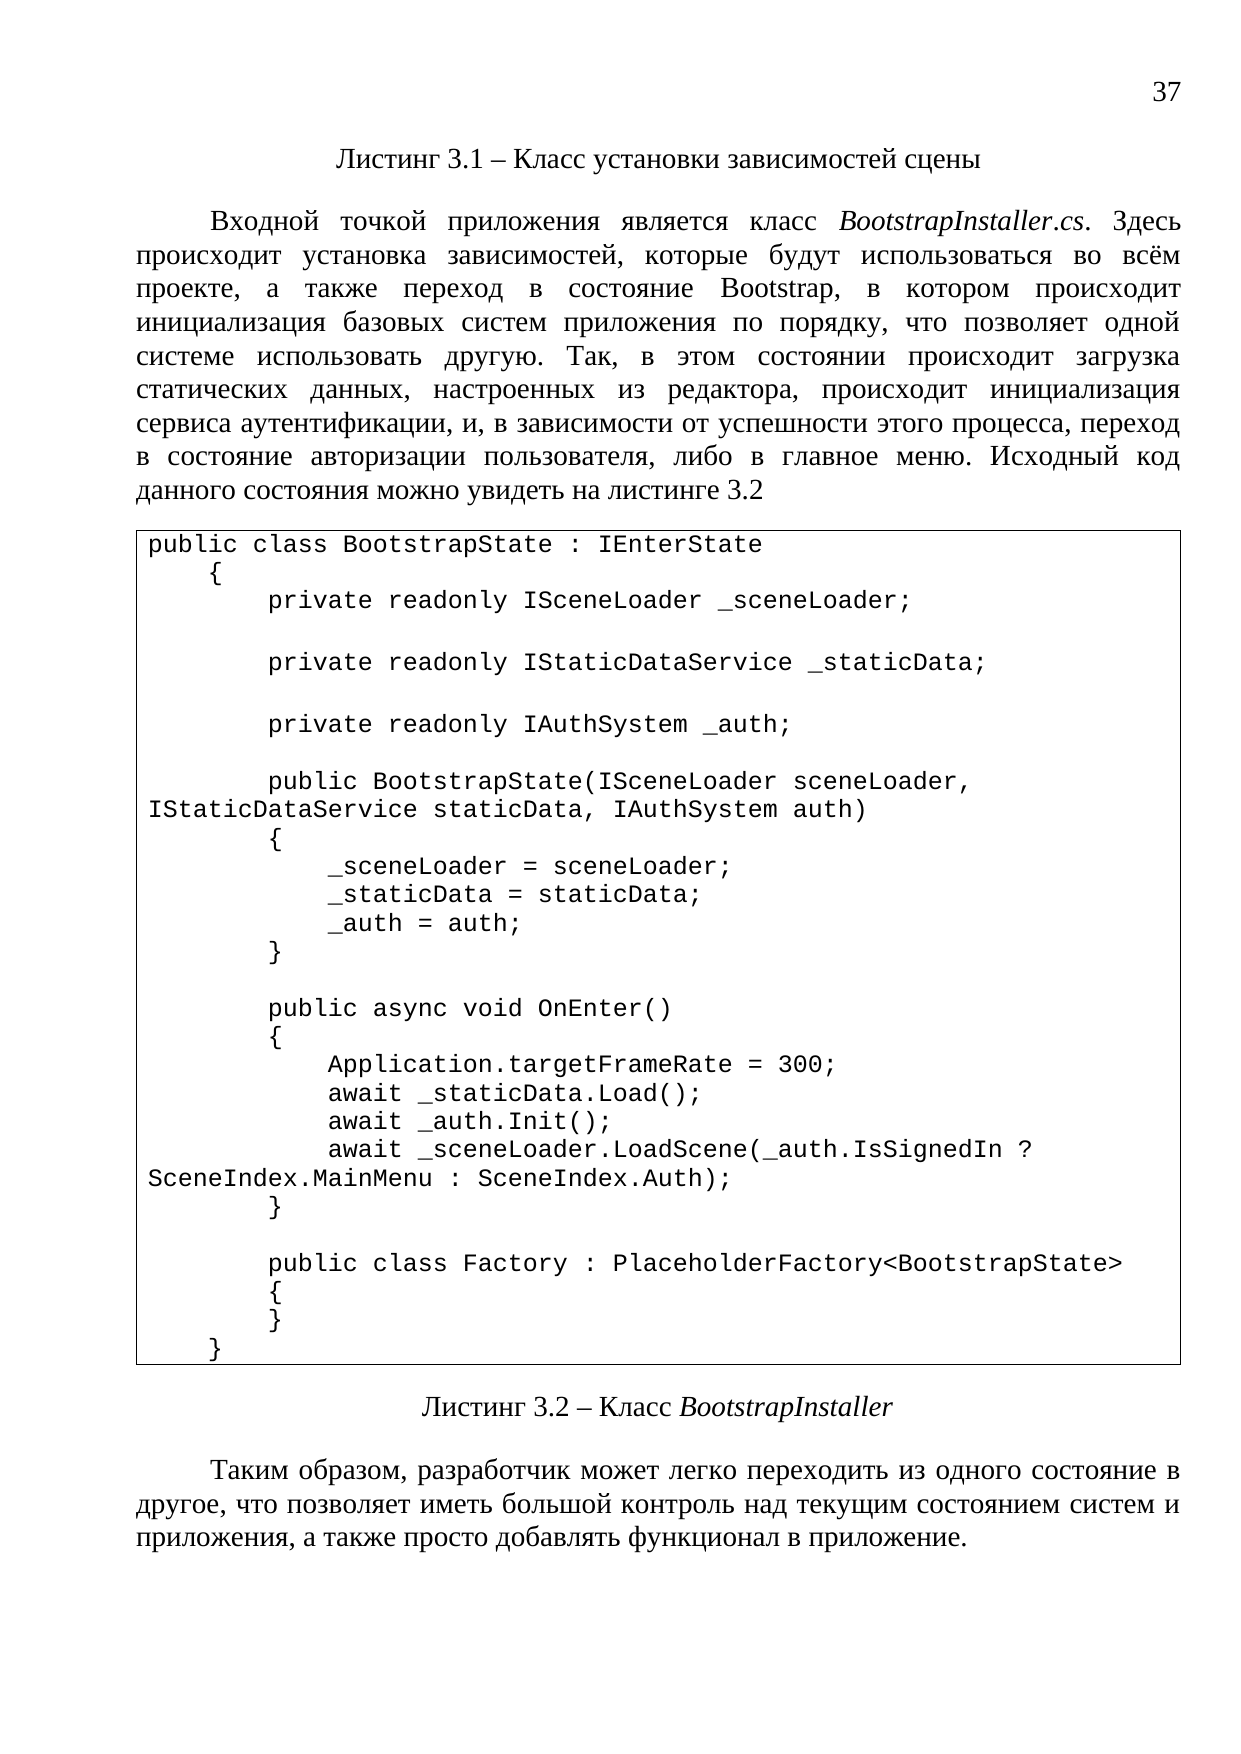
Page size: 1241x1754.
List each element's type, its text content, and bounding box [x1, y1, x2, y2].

text Таким образом, разработчик может легко переходить из одного состояние в другое, что позволяет иметь большой контроль над текущим состоянием систем и приложения, а также просто добавлять функционал в приложение. [136, 1452, 1181, 1553]
table_header public class BootstrapState : IEnterState { private readonly ISceneLoader _sceneLoader; private readonly IStaticDataService _staticData; private readonly IAuthSystem _auth; public BootstrapState(ISceneLoader sceneLoader, IStaticDataService staticData, IAuthSystem auth) { _sceneLoader = sceneLoader; _staticData = staticData; _auth = auth; } public async void OnEnter() { Application.targetFrameRate = 300; await _staticData.Load(); await _auth.Init(); await _sceneLoader.LoadScene(_auth.IsSignedIn ? SceneIndex.MainMenu : SceneIndex.Auth); } public class Factory : PlaceholderFactory<BootstrapState> { } } [137, 531, 1180, 1363]
text Входной точкой приложения является класс BootstrapInstaller.cs. Здесь происходит установка зависимостей, которые будут использоваться во всём проекте, а также переход в состояние Bootstrap, в котором происходит инициализация базовых систем приложения по порядку, что позволяет одной системе использовать другую. Так, в этом состоянии происходит загрузка статических данных, настроенных из редактора, происходит инициализация сервиса аутентификации, и, в зависимости от успешности этого процесса, переход в состояние авторизации пользователя, либо в главное меню. Исходный код данного состояния можно увидеть на листинге 3.2 [136, 203, 1181, 505]
text Листинг 3.2 – Класс BootstrapInstaller [136, 1389, 1181, 1423]
text Листинг 3.1 – Класс установки зависимостей сцены [136, 141, 1181, 174]
